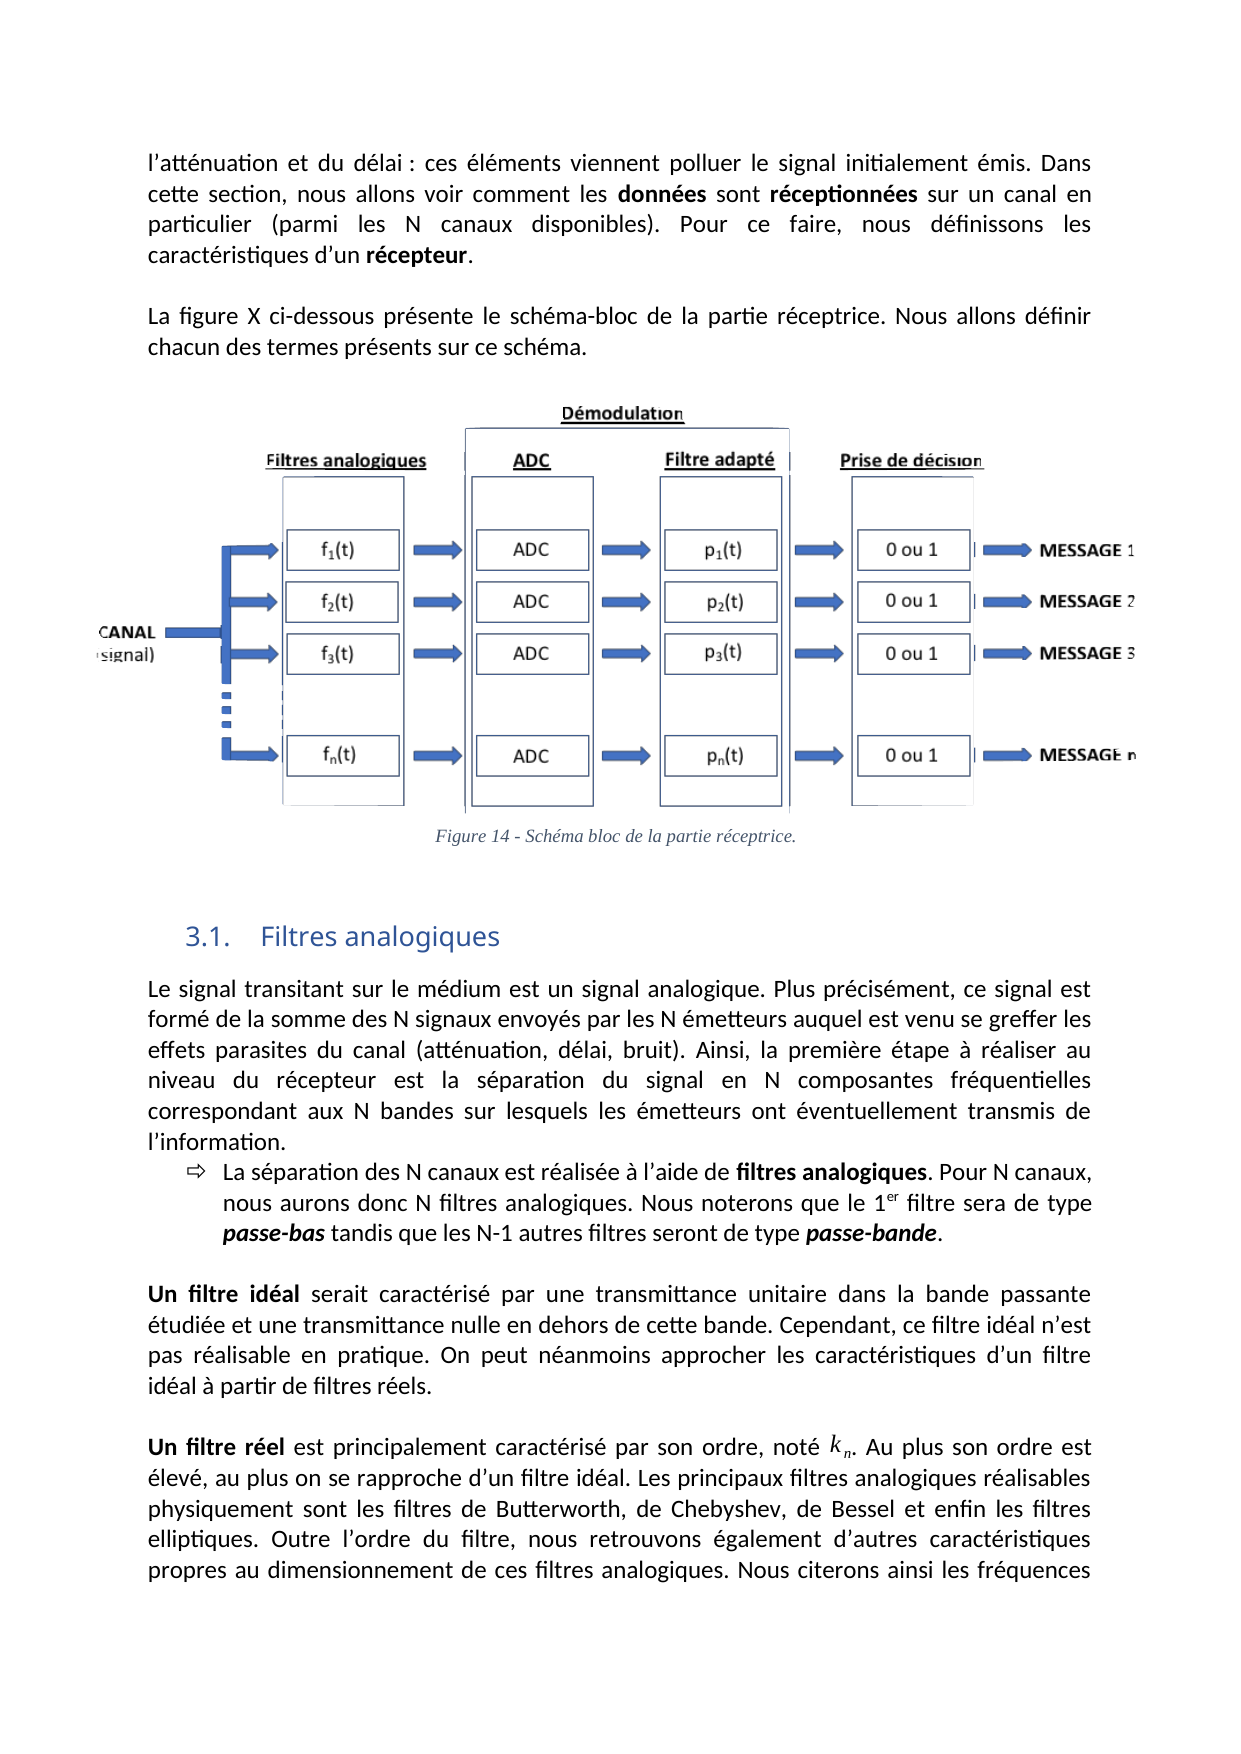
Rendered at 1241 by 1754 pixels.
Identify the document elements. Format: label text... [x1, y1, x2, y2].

picture [83, 394, 1148, 814]
text La figure X ci-dessous présente le schéma-bloc de la partie réceptrice. Nous allons définir chacun des termes présents sur ce schéma. [148, 300, 1093, 361]
text Le signal transitant sur le médium est un signal analogique. Plus précisément, ce signal est formé de la somme des N signaux envoyés par les N émetteurs auquel est venu se greffer les effets parasites du canal (atténuation, délai, bruit). Ainsi, la première étape à réaliser au niveau du récepteur est la séparation du signal en N composantes fréquentielles correspondant aux N bandes sur lesquels les émetteurs ont éventuellement transmis de l’information. [148, 1316, 1093, 1499]
list La séparation des N canaux est réalisée à l’aide de filtres analogiques. Pour N canaux, nous aurons donc N filtres analogiques. Nous noterons que le 1er filtre sera de type passe-bas tandis que les N-1 autres filtres seront de type passe-bande. [185, 1499, 1093, 1591]
subtitle Filtres analogiques [185, 1260, 1093, 1297]
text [148, 148, 1093, 270]
